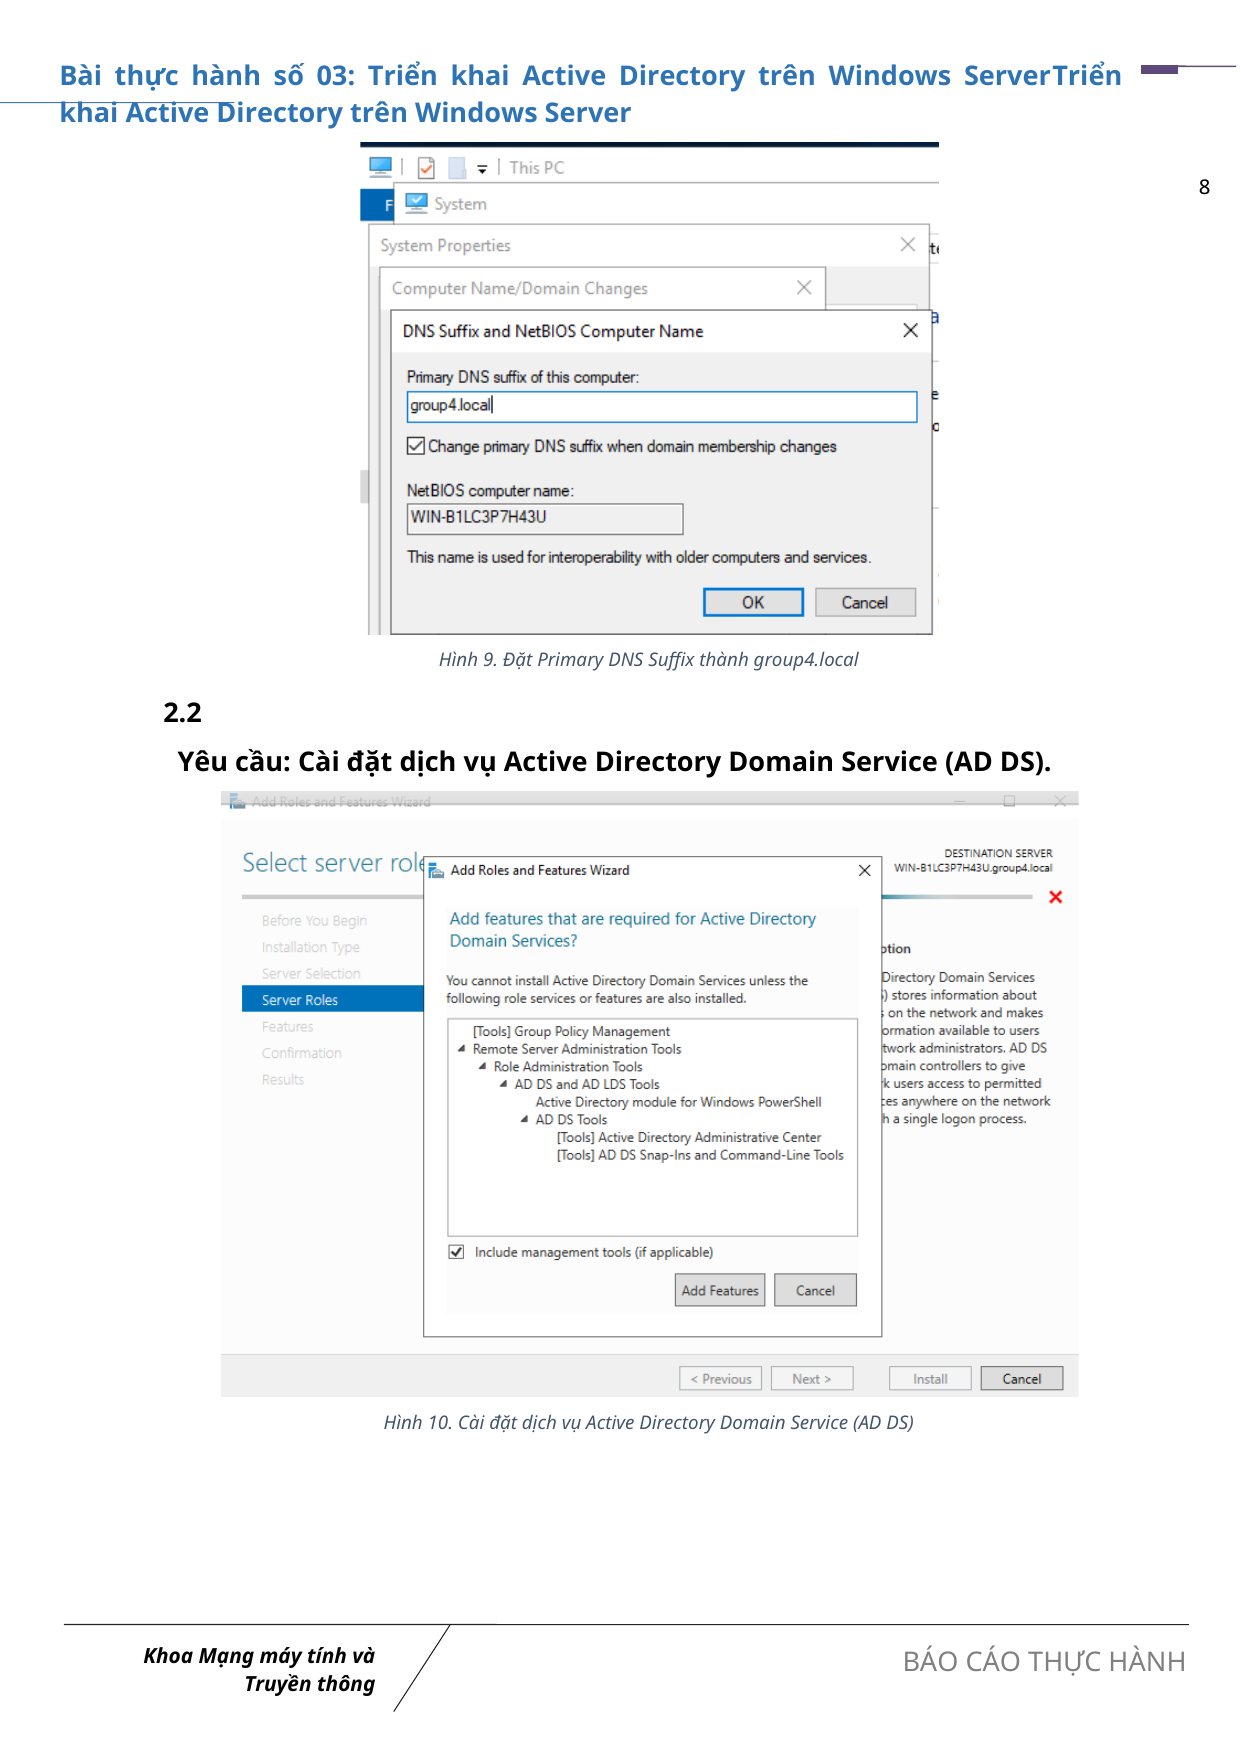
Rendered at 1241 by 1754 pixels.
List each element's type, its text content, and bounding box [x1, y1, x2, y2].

picture [220, 791, 1079, 1397]
text Yêu cầu: Cài đặt dịch vụ Active Directory Domain Service (AD DS). [118, 742, 1122, 779]
text Hình 10. Cài đặt dịch vụ Active Directory Domain Service (AD DS) [118, 1409, 1122, 1435]
picture [360, 142, 939, 635]
text Hình 9. Đặt Primary DNS Suffix thành group4.local [118, 647, 1122, 672]
